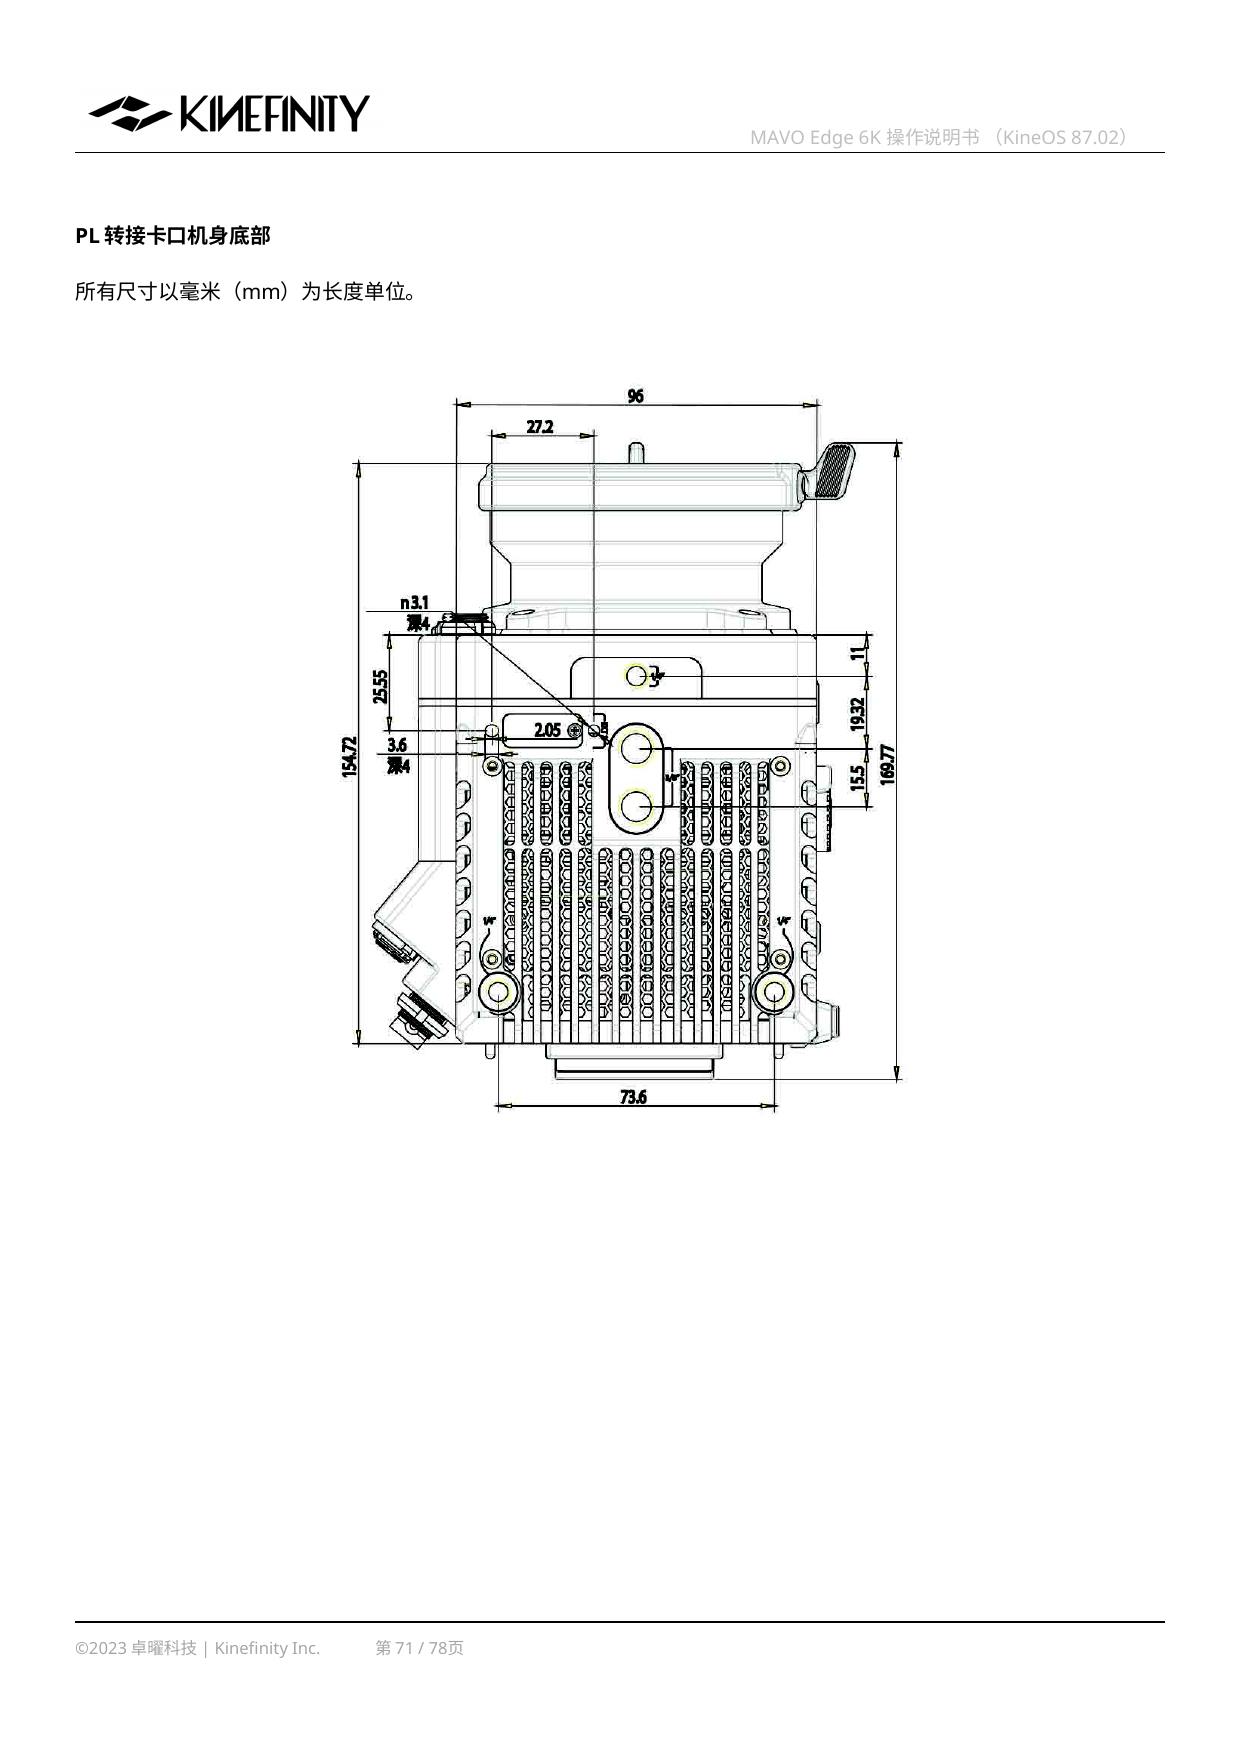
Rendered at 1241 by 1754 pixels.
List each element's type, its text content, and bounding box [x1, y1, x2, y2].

picture [243, 371, 998, 1126]
picture [75, 75, 388, 145]
text PL转接卡口机身底部 [75, 219, 1165, 249]
text 所有尺寸以毫米（mm）为长度单位。 [75, 275, 1165, 305]
